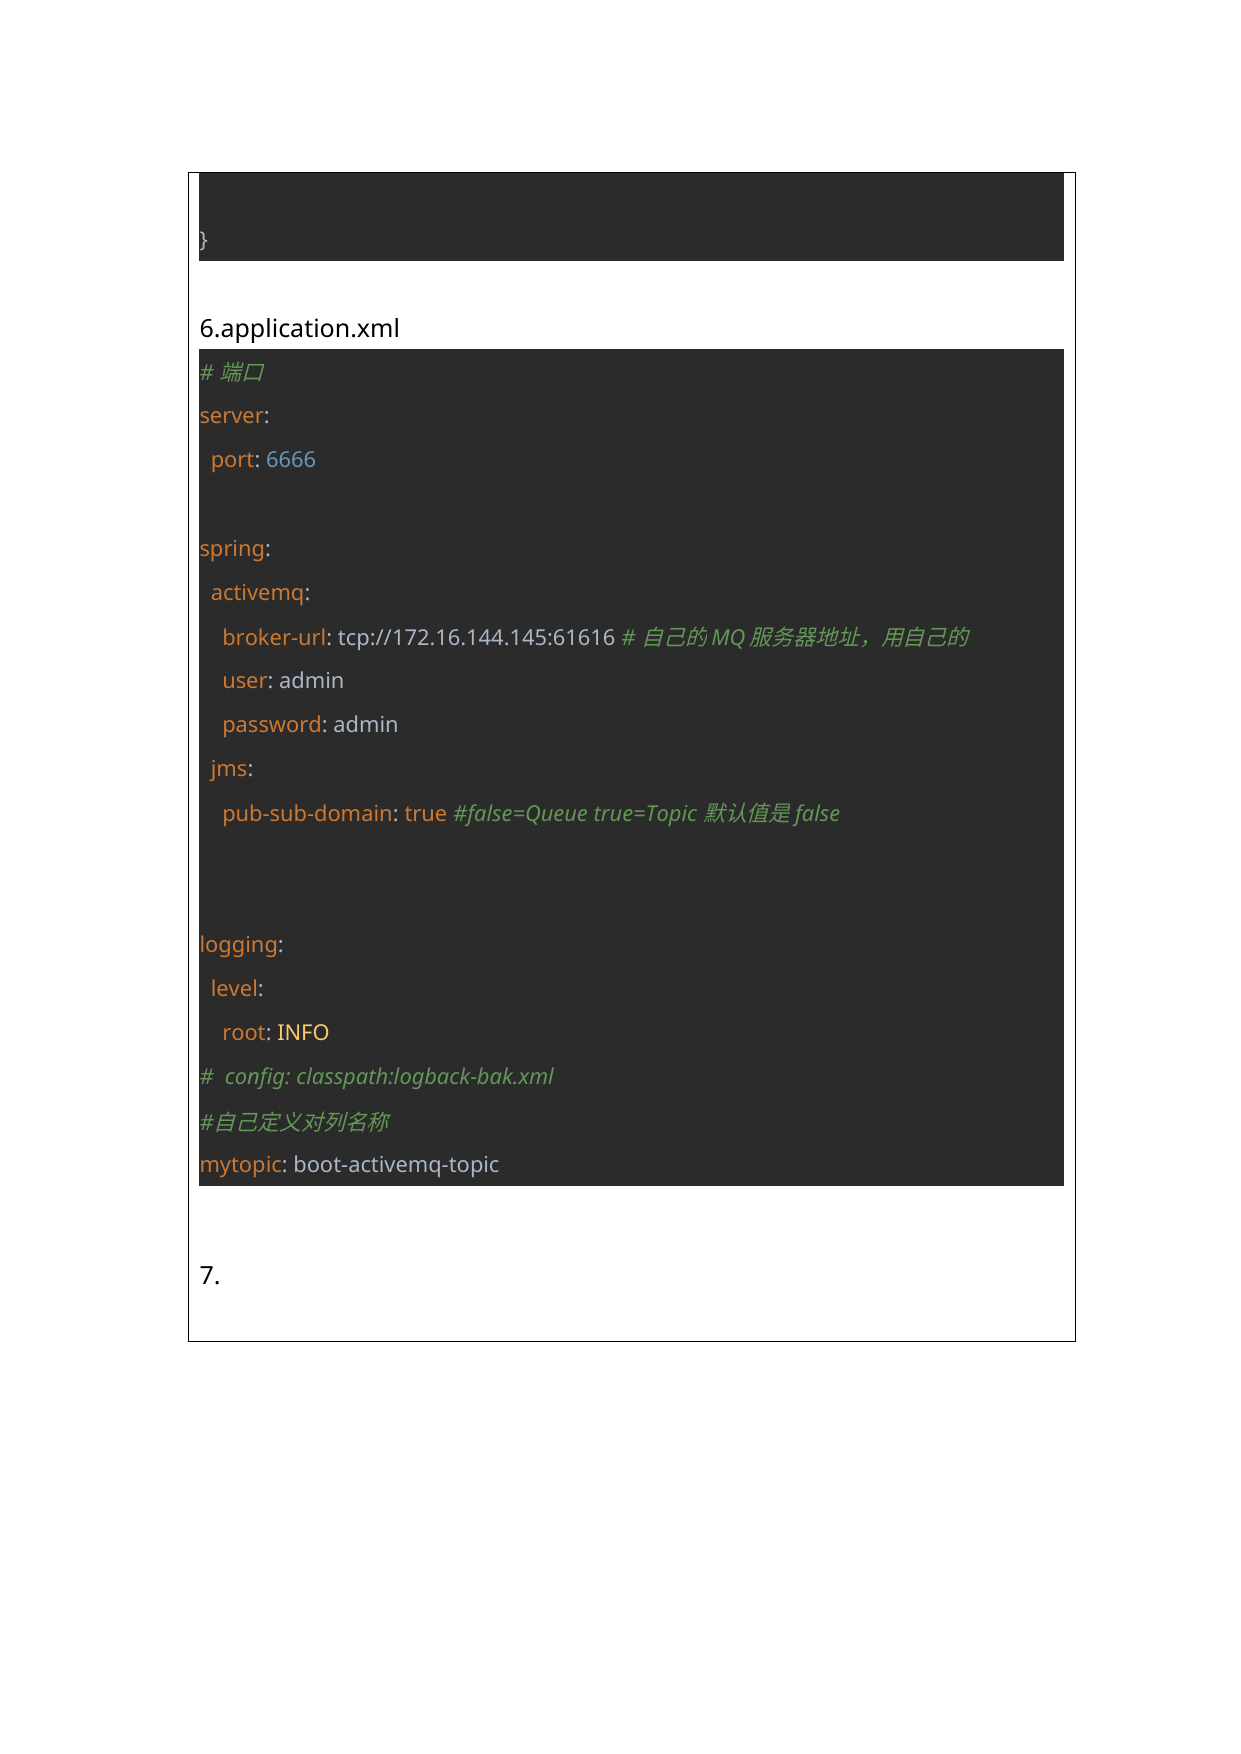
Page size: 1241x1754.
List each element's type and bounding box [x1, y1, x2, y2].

table_header [189, 173, 1075, 1341]
